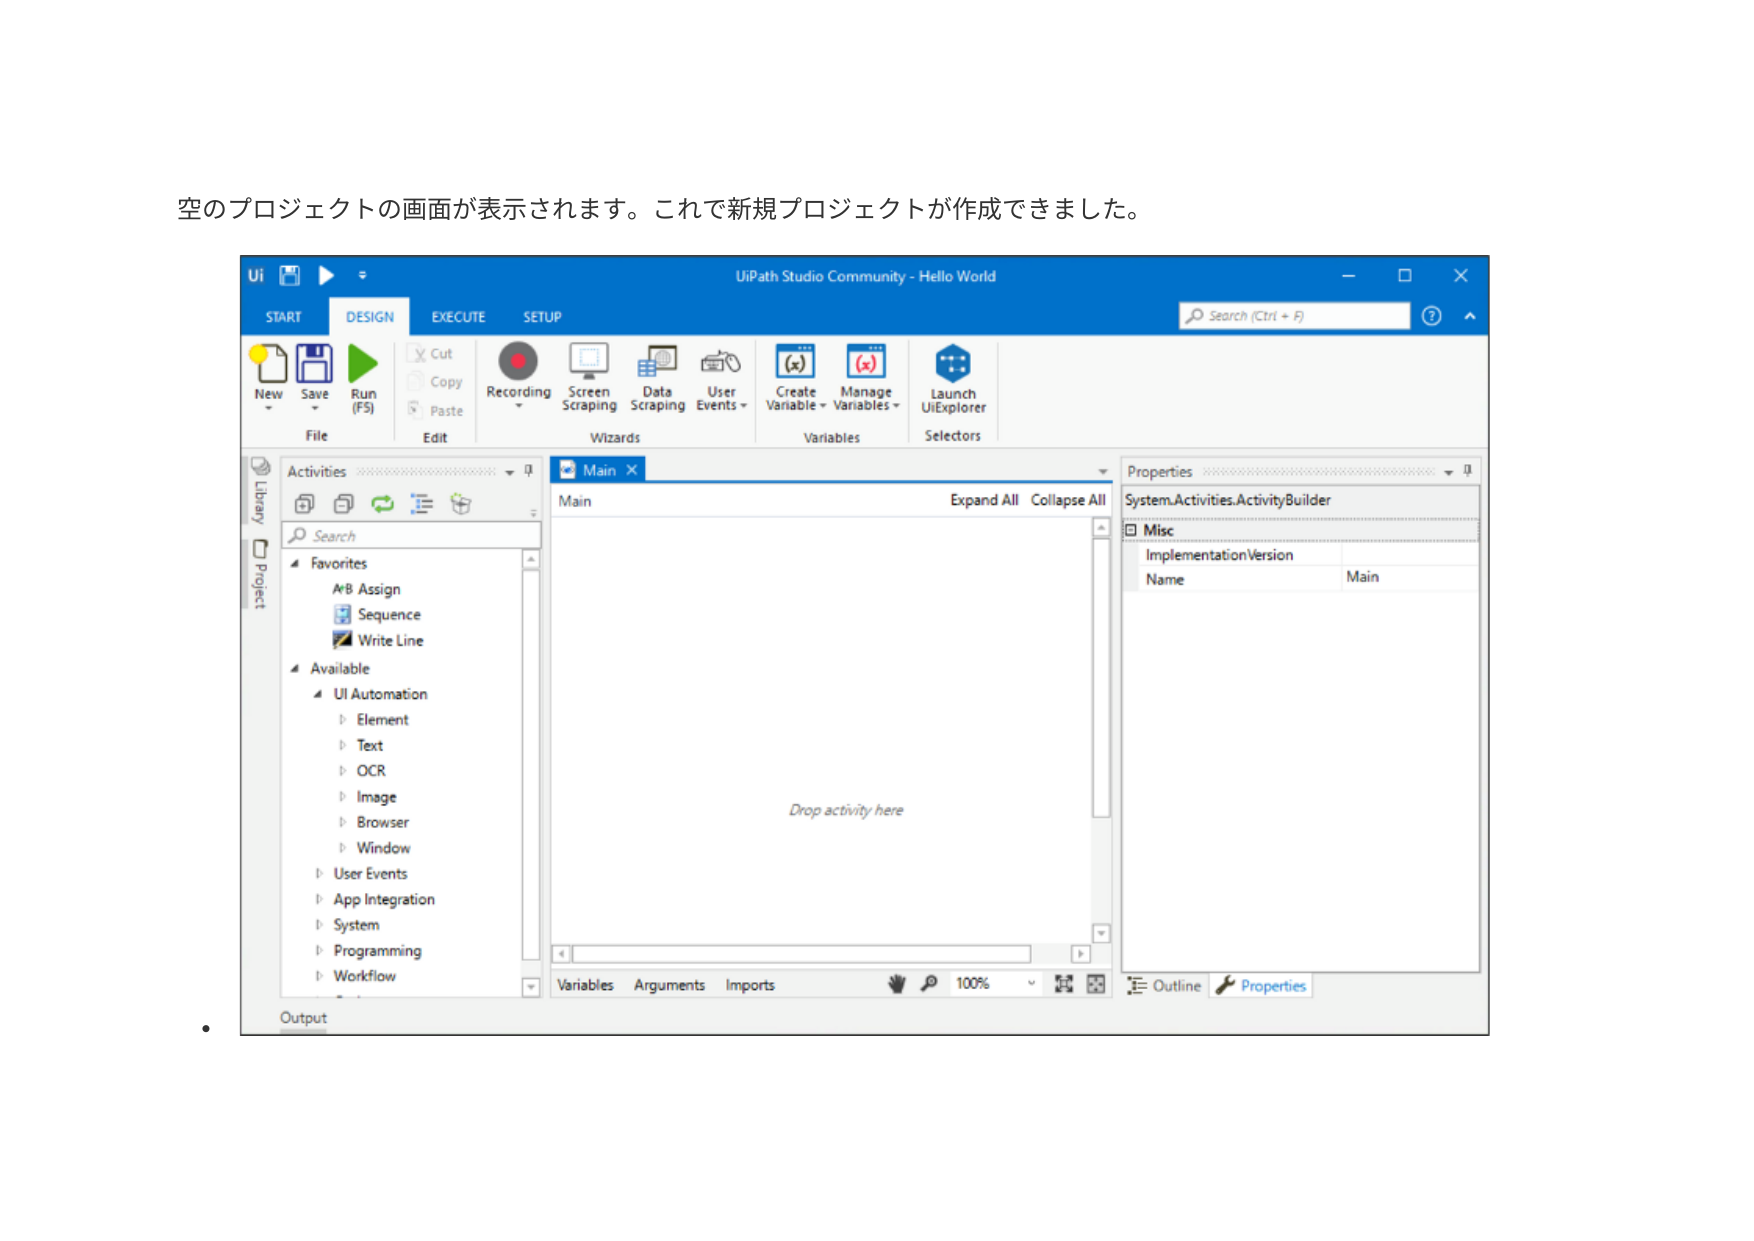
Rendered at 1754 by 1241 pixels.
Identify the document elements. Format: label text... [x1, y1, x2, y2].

picture [239, 255, 1490, 1036]
text 空のプロジェクトの画面が表示されます。これで新規プロジェクトが作成できました。 [177, 189, 1547, 226]
